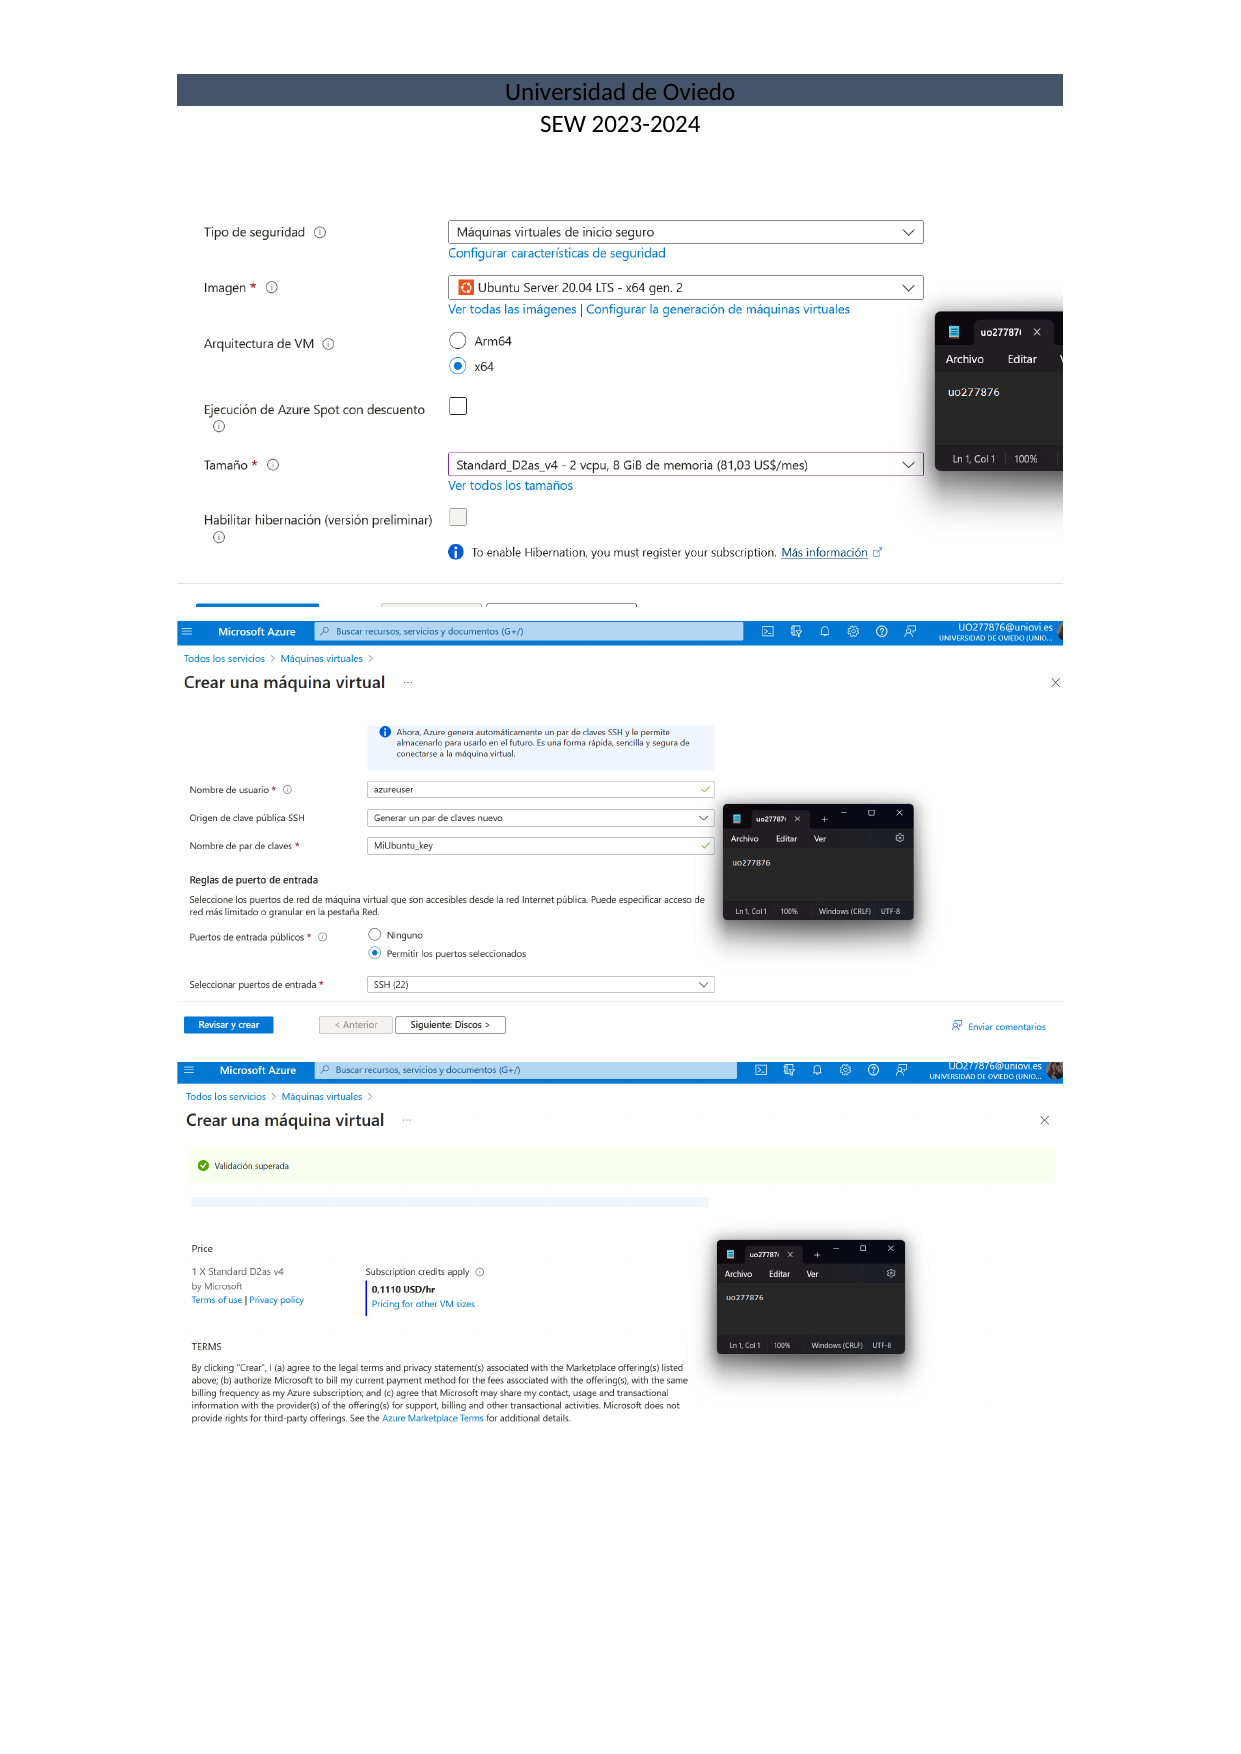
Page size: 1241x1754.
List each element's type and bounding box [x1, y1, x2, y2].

picture [177, 200, 1063, 607]
picture [177, 621, 1063, 1047]
picture [177, 1062, 1063, 1429]
